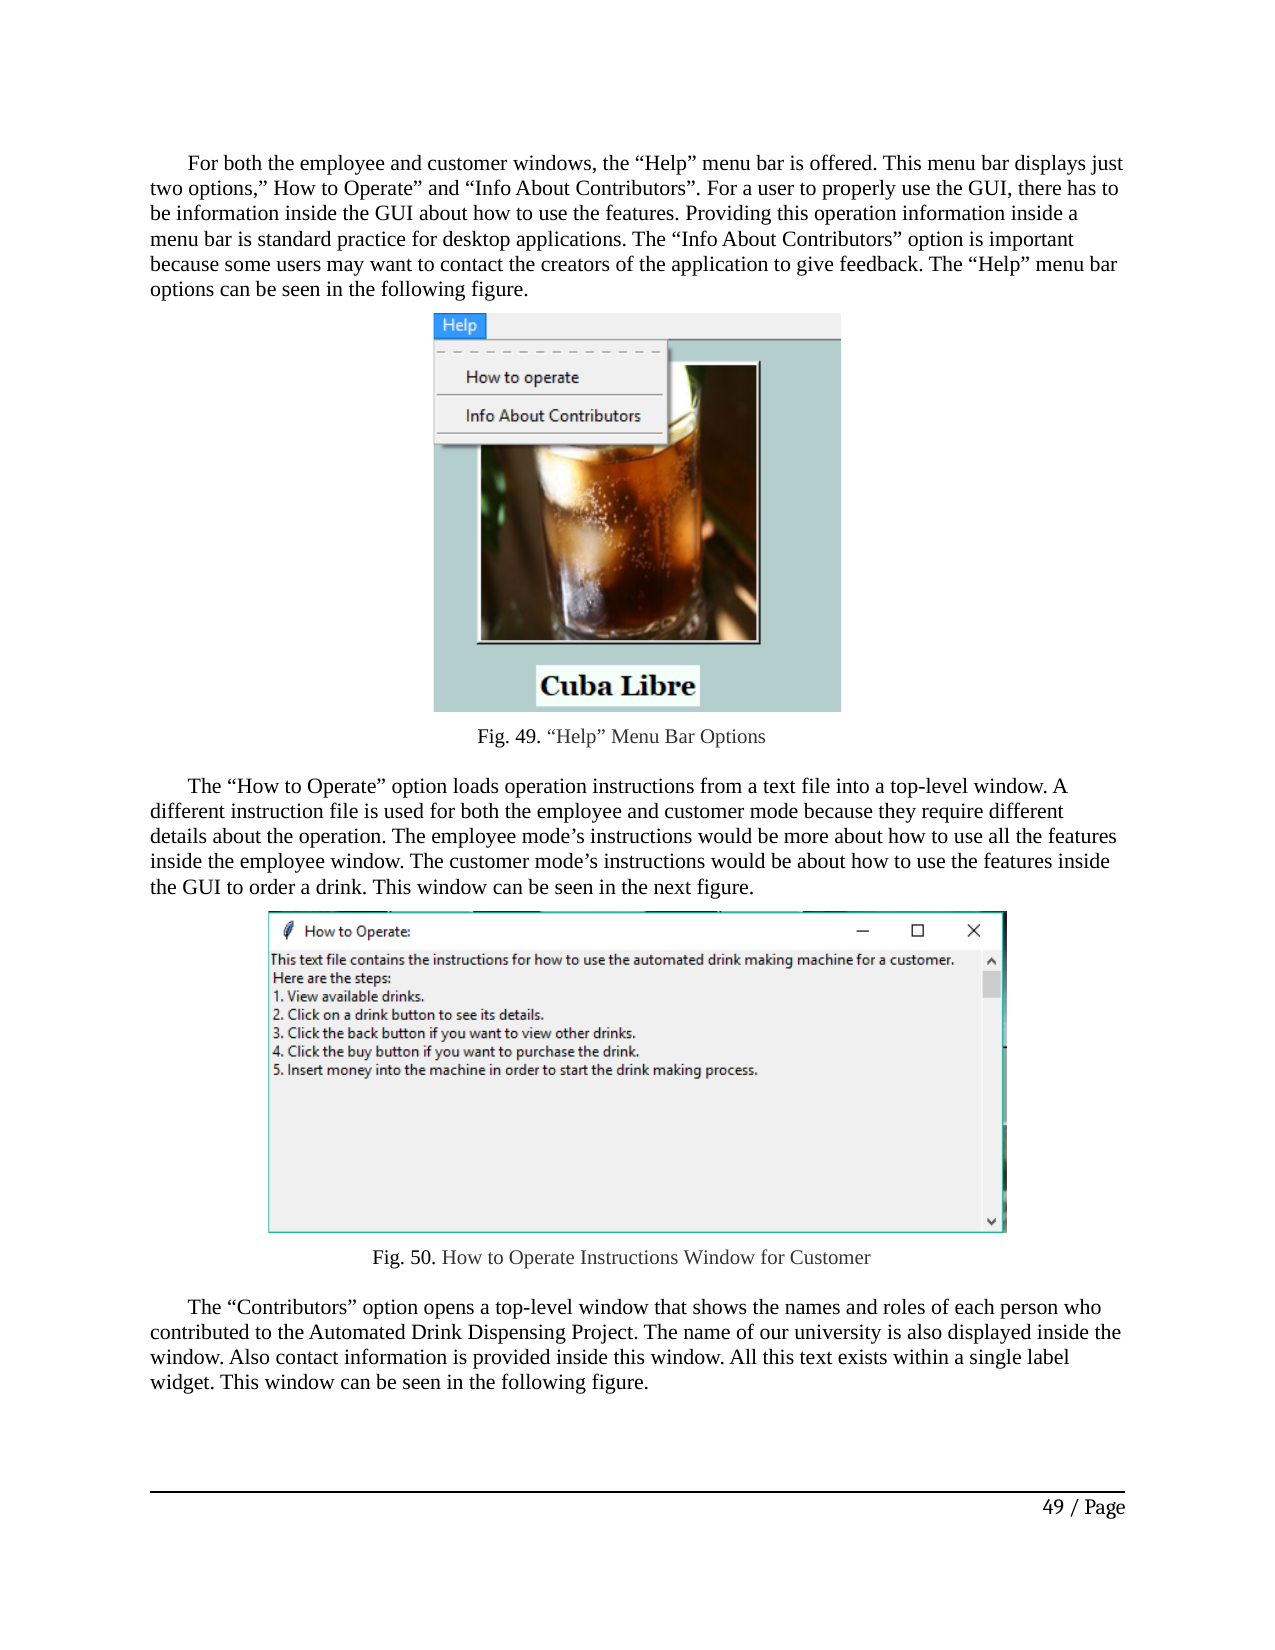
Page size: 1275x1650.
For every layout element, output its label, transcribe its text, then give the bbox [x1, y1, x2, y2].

picture [433, 313, 842, 712]
text For both the employee and customer windows, the “Help” menu bar is offered. This menu bar displays just two options,” How to Operate” and “Info About Contributors”. For a user to properly use the GUI, there has to be information inside the GUI about how to use the features. Providing this operation information inside a menu bar is standard practice for desktop applications. The “Info About Contributors” option is important because some users may want to contact the creators of the application to give feedback. The “Help” menu bar options can be seen in the following figure. [150, 150, 1125, 301]
text The “Contributors” option opens a top-level window that shows the names and roles of each person who contributed to the Automated Drink Dispensing Project. The name of our university is also displayed inside the window. Also contact information is provided inside this window. All this text exists within a single label widget. This window can be seen in the following figure. [150, 1294, 1125, 1394]
text “Help” Menu Bar Options [150, 724, 1125, 748]
text How to Operate Instructions Window for Customer [150, 1245, 1125, 1269]
picture [268, 911, 1007, 1233]
text The “How to Operate” option loads operation instructions from a text file into a top-level window. A different instruction file is used for both the employee and customer mode because they require different details about the operation. The employee mode’s instructions would be more about how to use all the features inside the employee window. The customer mode’s instructions would be about how to use the features inside the GUI to order a drink. This window can be seen in the next figure. [150, 773, 1125, 899]
